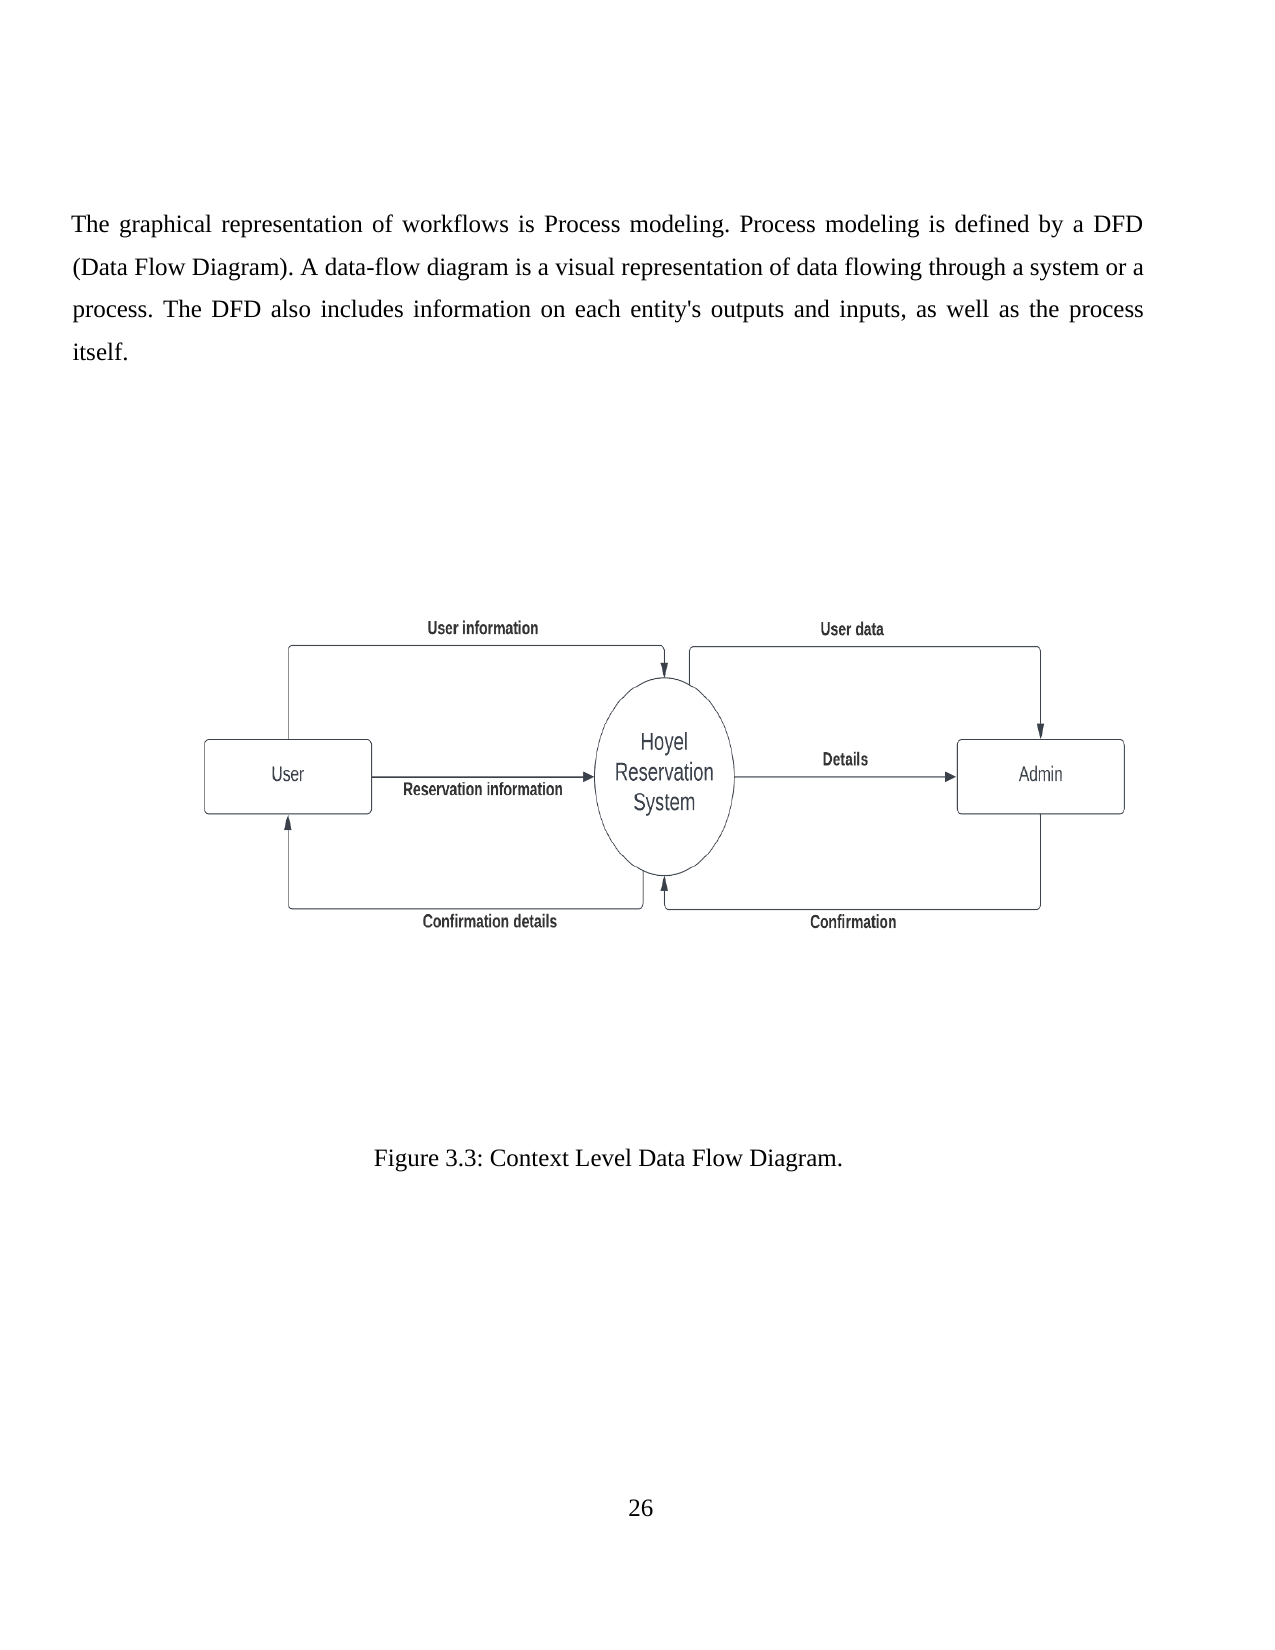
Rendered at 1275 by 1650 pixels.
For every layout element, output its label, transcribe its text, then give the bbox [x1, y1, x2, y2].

picture [176, 581, 1152, 973]
text The graphical representation of workflows is Process modeling. Process modeling is defined by a DFD (Data Flow Diagram). A data-flow diagram is a visual representation of data flowing through a system or a process. The DFD also includes information on each entity's outputs and inputs, as well as the process itself. [71, 209, 1145, 365]
text Figure 3.3: Context Level Data Flow Diagram. [64, 1143, 1152, 1172]
